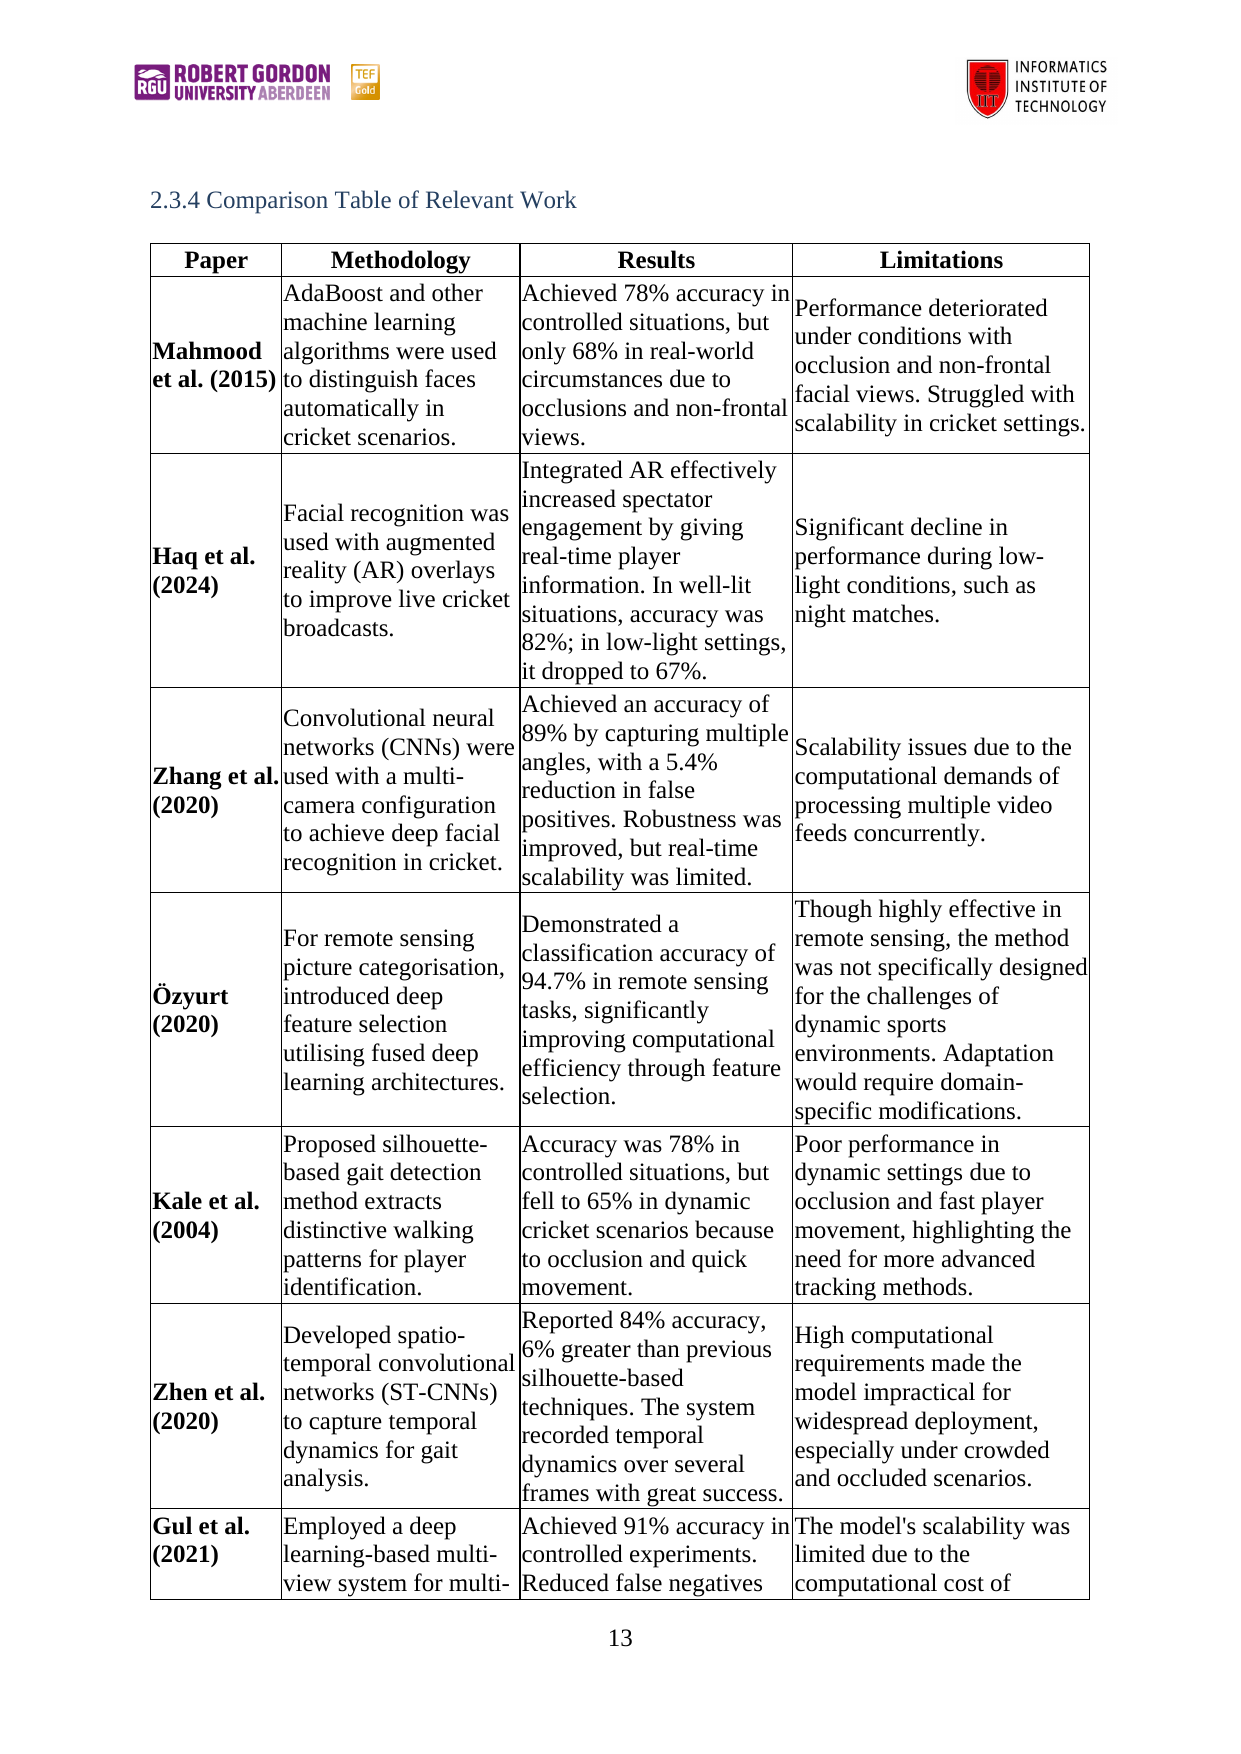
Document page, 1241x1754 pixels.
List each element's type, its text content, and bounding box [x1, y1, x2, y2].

table_cell Zhen et al. (2020) [151, 1304, 281, 1508]
table_cell Performance deteriorated under conditions with occlusion and non-frontal facial views. Struggled with scalability in cricket settings. [793, 277, 1089, 452]
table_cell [793, 1509, 1089, 1599]
table_cell For remote sensing picture categorisation, introduced deep feature selection utilising fused deep learning architectures. [282, 893, 519, 1126]
table_cell Gul et al. (2021) [151, 1509, 281, 1599]
table_cell Kale et al. (2004) [151, 1127, 281, 1303]
table_cell Convolutional neural networks (CNNs) were used with a multi-camera configuration to achieve deep facial recognition in cricket. [282, 688, 519, 892]
table_header Results [521, 244, 792, 276]
table_header Limitations [793, 244, 1089, 276]
table_cell Scalability issues due to the computational demands of processing multiple video feeds concurrently. [793, 688, 1089, 892]
table_cell AdaBoost and other machine learning algorithms were used to distinguish faces automatically in cricket scenarios. [282, 277, 519, 452]
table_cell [282, 1509, 519, 1599]
table_cell Accuracy was 78% in controlled situations, but fell to 65% in dynamic cricket scenarios because to occlusion and quick movement. [521, 1127, 792, 1303]
table_cell Developed spatio-temporal convolutional networks (ST-CNNs) to capture temporal dynamics for gait analysis. [282, 1304, 519, 1508]
table_header Methodology [282, 244, 519, 276]
table_cell Though highly effective in remote sensing, the method was not specifically designed for the challenges of dynamic sports environments. Adaptation would require domain-specific modifications. [793, 893, 1089, 1126]
table_cell Reported 84% accuracy, 6% greater than previous silhouette-based techniques. The system recorded temporal dynamics over several frames with great success. [521, 1304, 792, 1508]
table_cell Proposed silhouette-based gait detection method extracts distinctive walking patterns for player identification. [282, 1127, 519, 1303]
table_cell Mahmood et al. (2015) [151, 277, 281, 452]
table_header Paper [151, 244, 281, 276]
table_cell Significant decline in performance during low-light conditions, such as night matches. [793, 454, 1089, 687]
table_cell Achieved 78% accuracy in controlled situations, but only 68% in real-world circumstances due to occlusions and non-frontal views. [521, 277, 792, 452]
table_cell Achieved an accuracy of 89% by capturing multiple angles, with a 5.4% reduction in false positives. Robustness was improved, but real-time scalability was limited. [521, 688, 792, 892]
table_cell Integrated AR effectively increased spectator engagement by giving real-time player information. In well-lit situations, accuracy was 82%; in low-light settings, it dropped to 67%. [521, 454, 792, 687]
table_cell Özyurt (2020) [151, 893, 281, 1126]
table_cell High computational requirements made the model impractical for widespread deployment, especially under crowded and occluded scenarios. [793, 1304, 1089, 1508]
table_cell Facial recognition was used with augmented reality (AR) overlays to improve live cricket broadcasts. [282, 454, 519, 687]
table_cell Demonstrated a classification accuracy of 94.7% in remote sensing tasks, significantly improving computational efficiency through feature selection. [521, 893, 792, 1126]
picture [126, 58, 389, 106]
table_cell Zhang et al. (2020) [151, 688, 281, 892]
table_cell Haq et al. (2024) [151, 454, 281, 687]
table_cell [521, 1509, 792, 1599]
picture [955, 57, 1118, 125]
subtitle 2.3.4 Comparison Table of Relevant Work [150, 185, 1090, 214]
table_cell Poor performance in dynamic settings due to occlusion and fast player movement, highlighting the need for more advanced tracking methods. [793, 1127, 1089, 1303]
